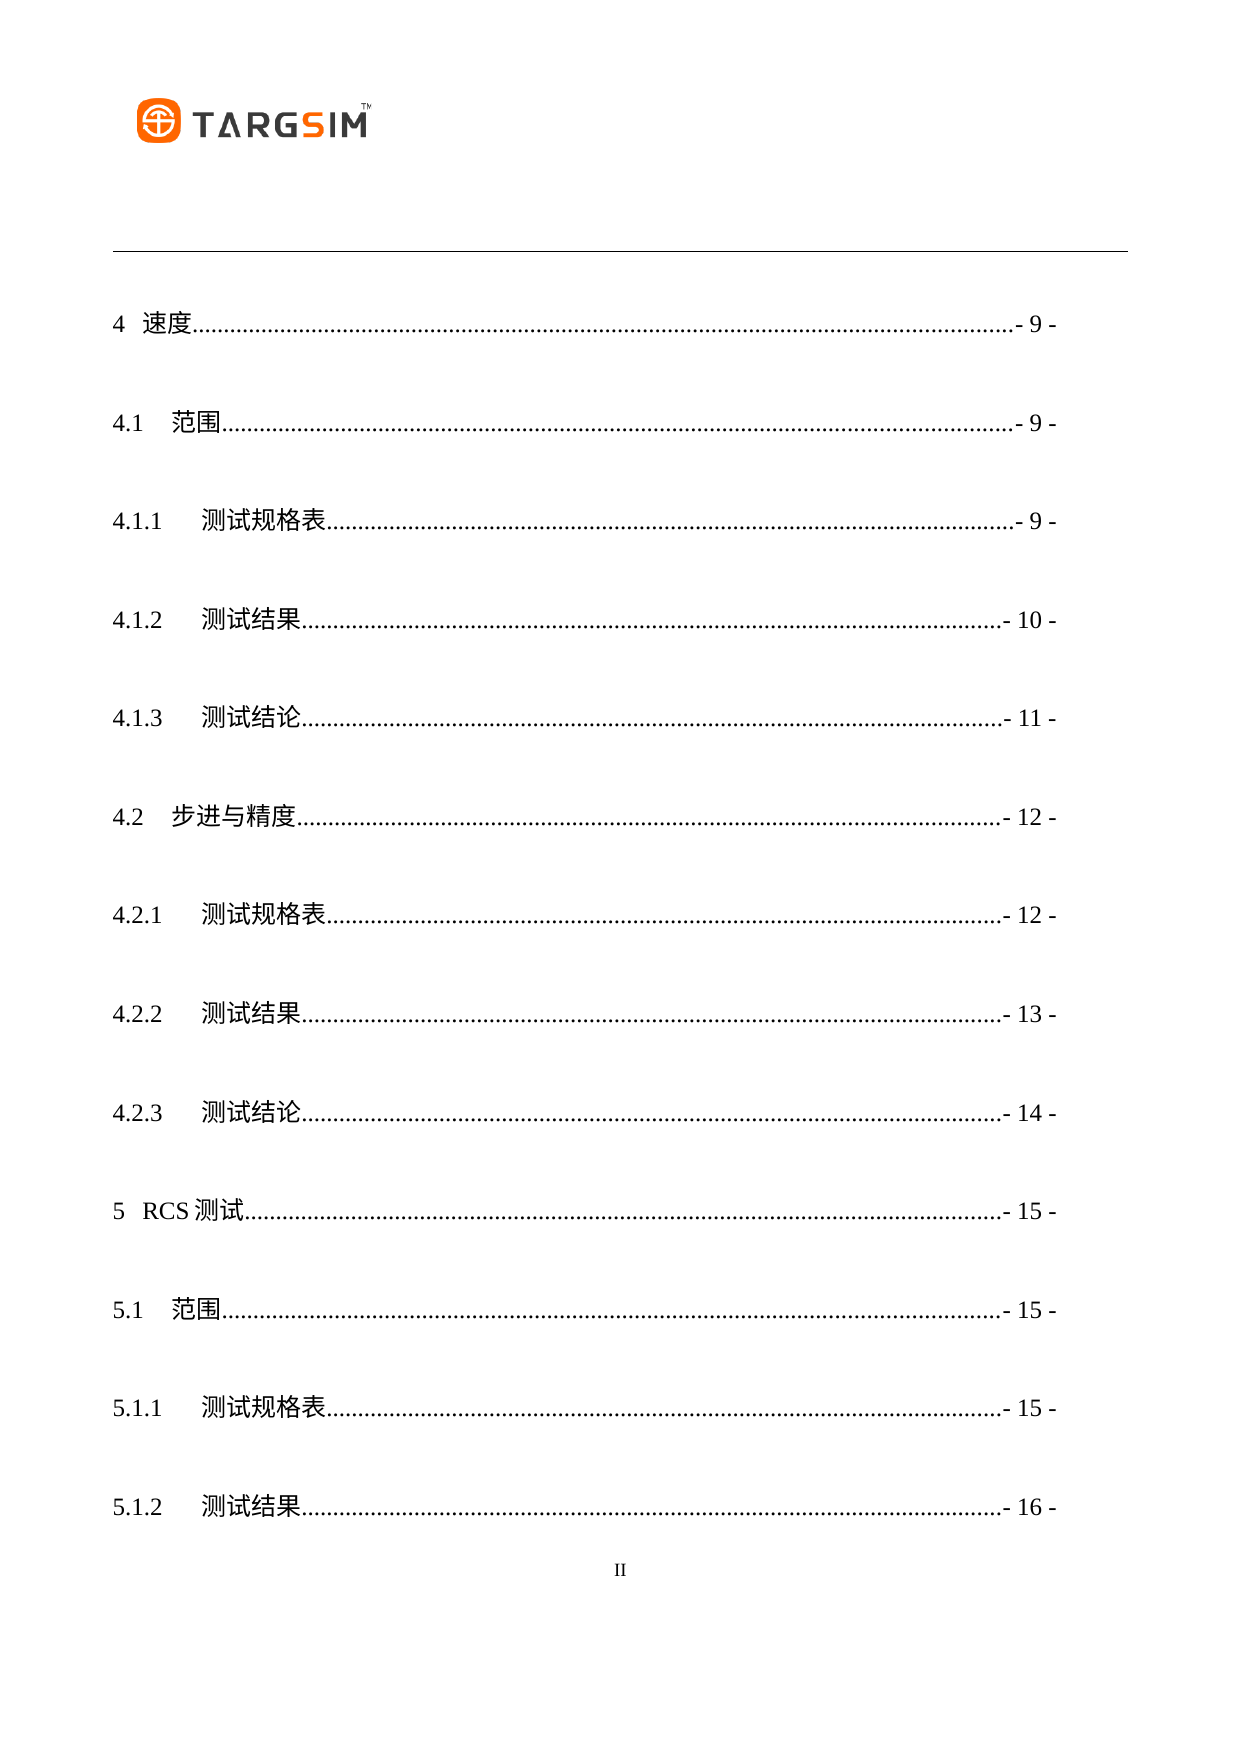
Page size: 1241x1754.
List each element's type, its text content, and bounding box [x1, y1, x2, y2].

text 5.1 范围 - 15 - [112, 1273, 1128, 1341]
text 4.1 范围 - 9 - [112, 386, 1128, 454]
text 4.2.1 测试规格表 - 12 - [112, 879, 1128, 947]
text 4.1.2 测试结果 - 10 - [112, 583, 1128, 651]
text 4.2.2 测试结果 - 13 - [112, 978, 1128, 1046]
text 5.1.2 测试结果 - 16 - [112, 1470, 1128, 1538]
text 4.2 步进与精度 - 12 - [112, 781, 1128, 848]
text 5 RCS测试 - 15 - [112, 1175, 1128, 1243]
text 4.2.3 测试结论 - 14 - [112, 1076, 1128, 1144]
text 4.1.3 测试结论 - 11 - [112, 682, 1128, 750]
picture [137, 98, 372, 143]
text 4 速度 - 9 - [112, 288, 1128, 356]
text 4.1.1 测试规格表 - 9 - [112, 485, 1128, 553]
text 5.1.1 测试规格表 - 15 - [112, 1372, 1128, 1440]
